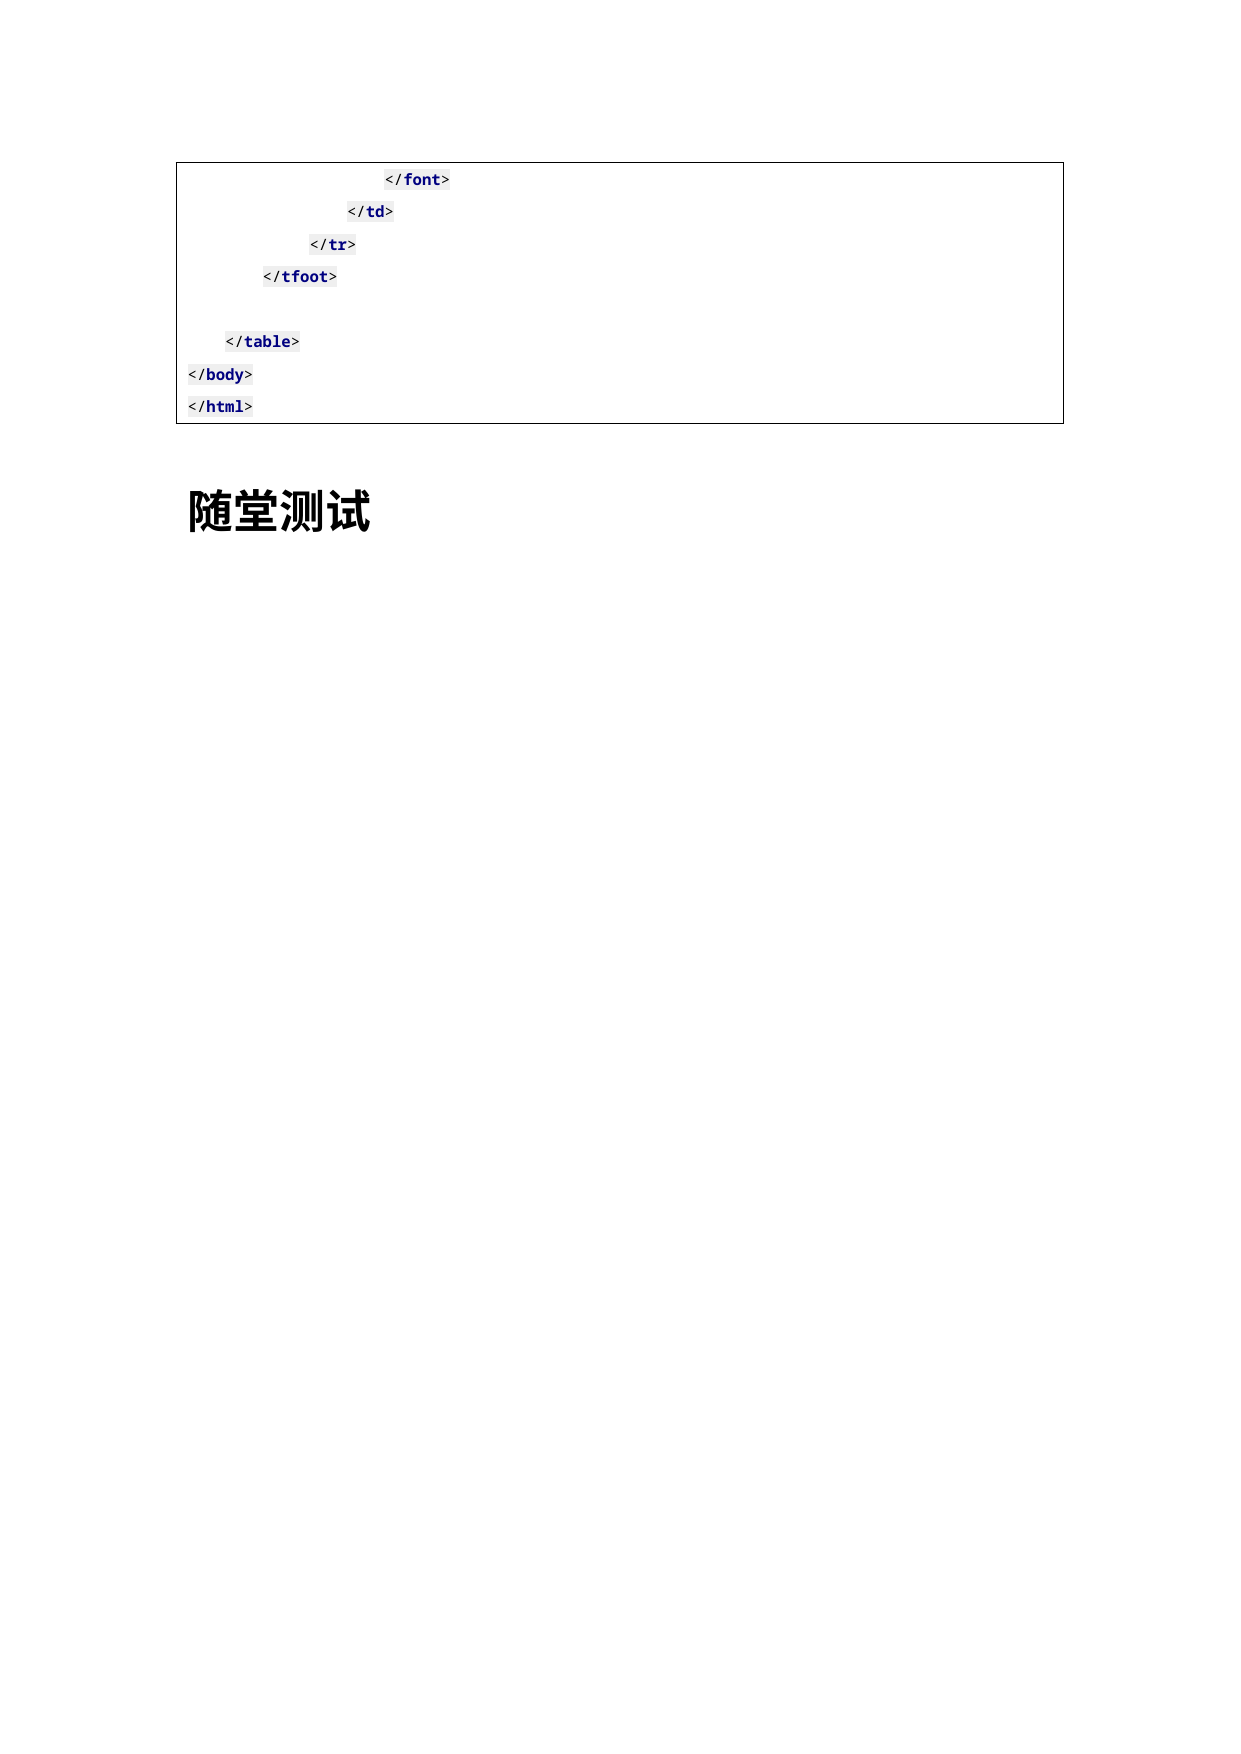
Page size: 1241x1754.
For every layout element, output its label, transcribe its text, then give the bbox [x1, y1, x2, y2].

subtitle 随堂测试 [187, 459, 1053, 557]
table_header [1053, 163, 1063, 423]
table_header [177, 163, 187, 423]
